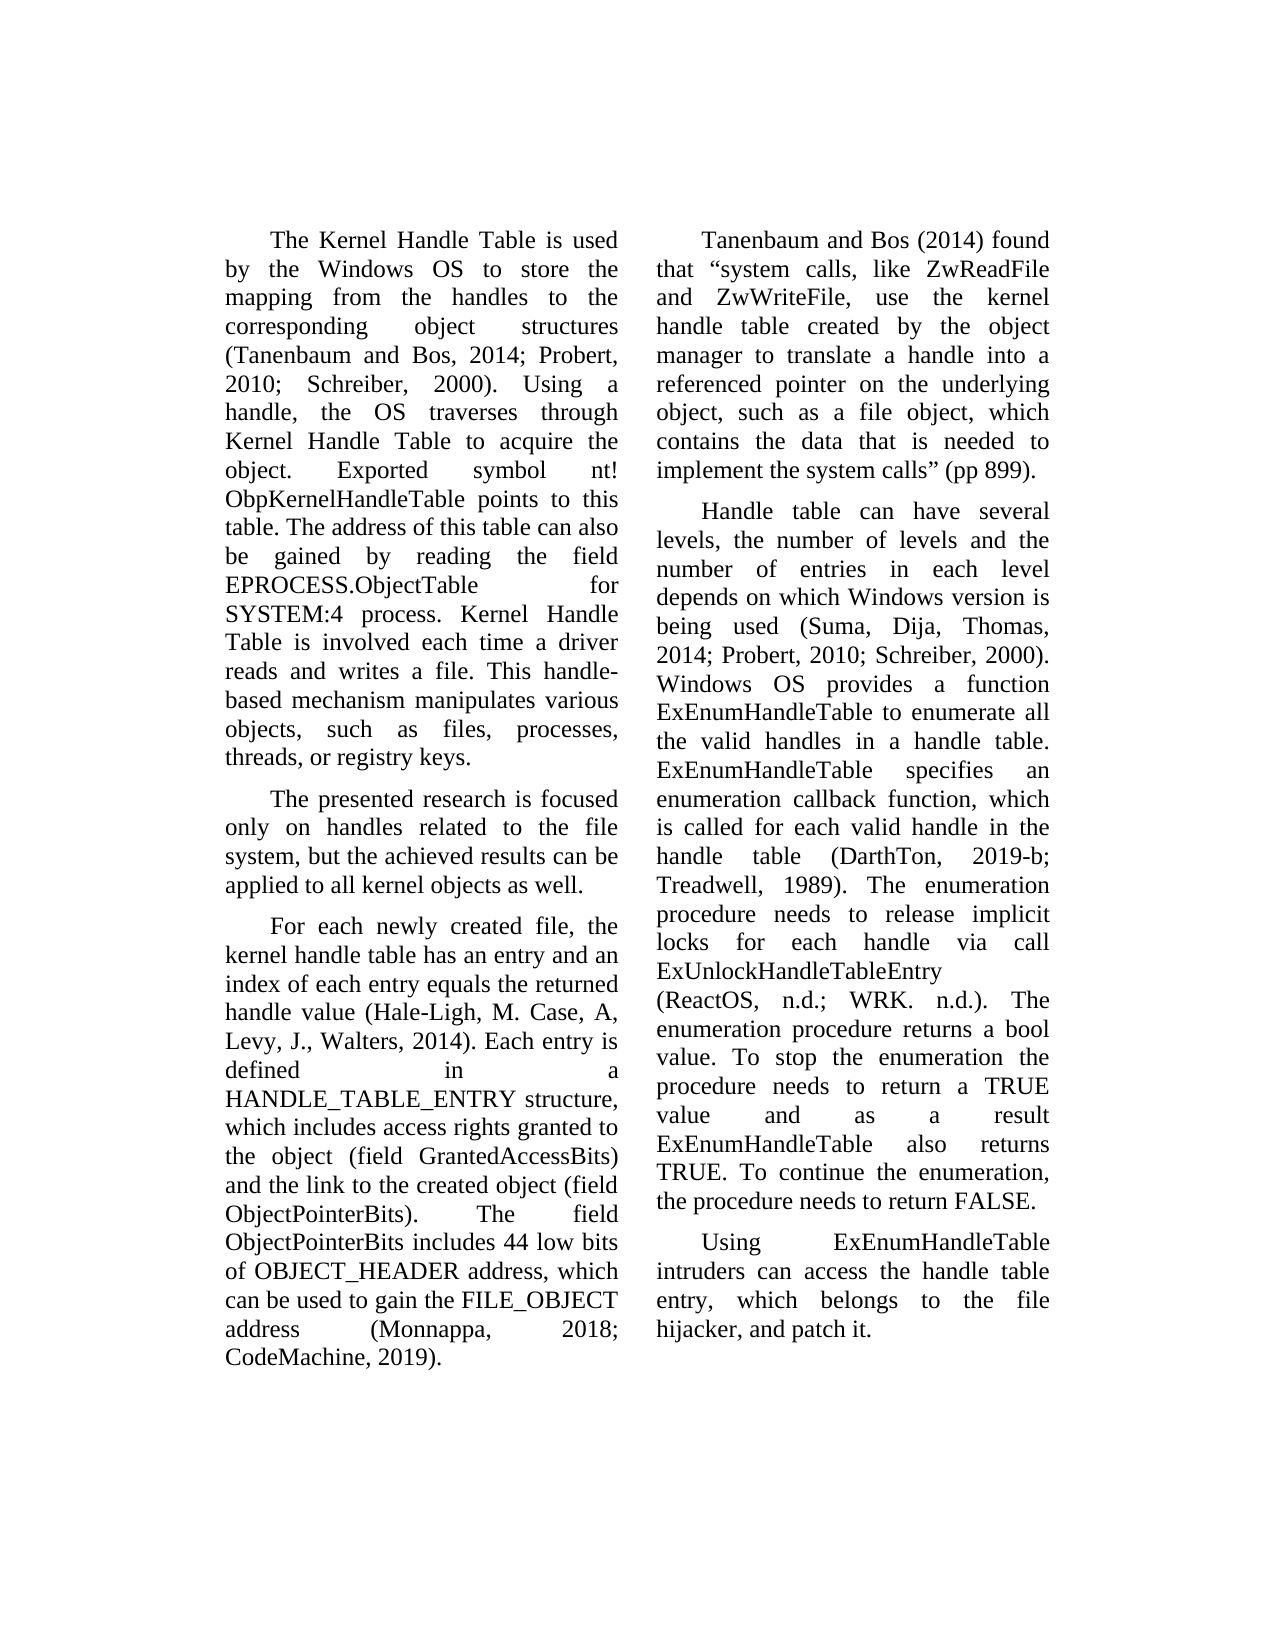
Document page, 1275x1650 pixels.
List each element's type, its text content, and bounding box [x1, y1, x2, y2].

text For each newly created file, the kernel handle table has an entry and an index of each entry equals the returned handle value (Hale-Ligh, M. Case, A, Levy, J., Walters, 2014). Each entry is defined in a HANDLE_TABLE_ENTRY structure, which includes access rights granted to the object (field GrantedAccessBits) and the link to the created object (field ObjectPointerBits). The field ObjectPointerBits includes 44 low bits of OBJECT_HEADER address, which can be used to gain the FILE_OBJECT address (Monnappa, 2018; CodeMachine, 2019). [225, 911, 619, 1371]
text Handle table can have several levels, the number of levels and the number of entries in each level depends on which Windows version is being used (Suma, Dija, Thomas, 2014; Probert, 2010; Schreiber, 2000). Windows OS provides a function ExEnumHandleTable to enumerate all the valid handles in a handle table. ExEnumHandleTable specifies an enumeration callback function, which is called for each valid handle in the handle table (DarthTon, 2019-b; Treadwell, 1989). The enumeration procedure needs to release implicit locks for each handle via call ExUnlockHandleTableEntry (ReactOS, n.d.; WRK. n.d.). The enumeration procedure returns a bool value. To stop the enumeration the procedure needs to return a TRUE value and as a result ExEnumHandleTable also returns TRUE. To continue the enumeration, the procedure needs to return FALSE. [656, 496, 1050, 1215]
text The Kernel Handle Table is used by the Windows OS to store the mapping from the handles to the corresponding object structures (Tanenbaum and Bos, 2014; Probert, 2010; Schreiber, 2000). Using a handle, the OS traverses through Kernel Handle Table to acquire the object. Exported symbol nt!ObpKernelHandleTable points to this table. The address of this table can also be gained by reading the field EPROCESS.ObjectTable for SYSTEM:4 process. Kernel Handle Table is involved each time a driver reads and writes a file. This handle-based mechanism manipulates various objects, such as files, processes, threads, or registry keys. [225, 225, 619, 771]
text Tanenbaum and Bos (2014) found that “system calls, like ZwReadFile and ZwWriteFile, use the kernel handle table created by the object manager to translate a handle into a referenced pointer on the underlying object, such as a file object, which contains the data that is needed to implement the system calls” (pp 899). [656, 225, 1050, 484]
text Using ExEnumHandleTable intruders can access the handle table entry, which belongs to the file hijacker, and patch it. [656, 1227, 1050, 1342]
text The presented research is focused only on handles related to the file system, but the achieved results can be applied to all kernel objects as well. [225, 784, 619, 899]
